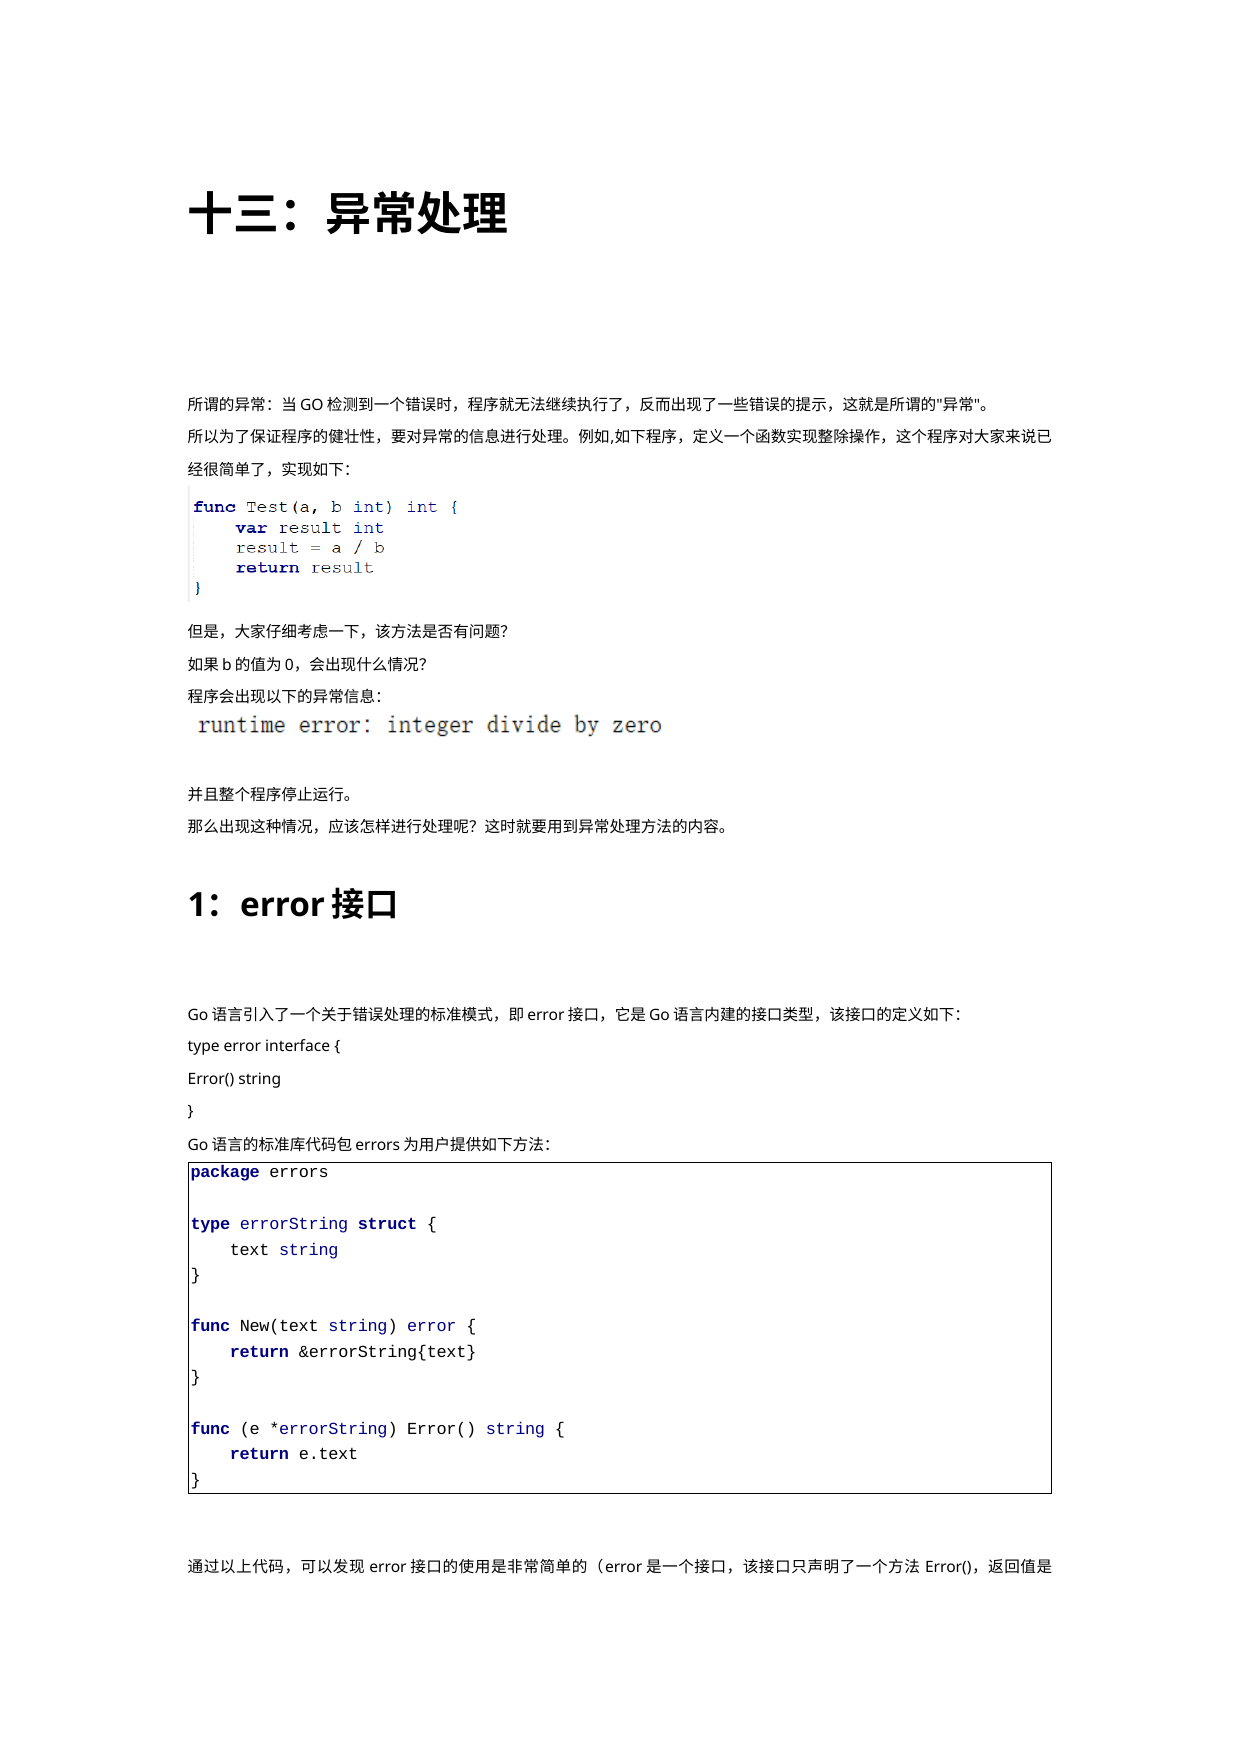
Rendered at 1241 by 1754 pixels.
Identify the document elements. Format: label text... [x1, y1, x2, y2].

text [187, 1549, 1053, 1582]
picture [187, 712, 716, 749]
subtitle 十三：异常处理 [187, 162, 1053, 259]
text Go语言引入了一个关于错误处理的标准模式，即error接口，它是Go语言内建的接口类型，该接口的定义如下： [187, 997, 1053, 1029]
text Error() string [187, 1062, 1053, 1094]
text 但是，大家仔细考虑一下，该方法是否有问题？ [187, 615, 1053, 647]
text 程序会出现以下的异常信息： [187, 680, 1053, 712]
text 所以为了保证程序的健壮性，要对异常的信息进行处理。例如,如下程序，定义一个函数实现整除操作，这个程序对大家来说已经很简单了，实现如下： [187, 420, 1053, 485]
text 并且整个程序停止运行。 [187, 777, 1053, 810]
text Go语言的标准库代码包errors为用户提供如下方法： [187, 1127, 1053, 1159]
text 那么出现这种情况，应该怎样进行处理呢？这时就要用到异常处理方法的内容。 [187, 810, 1053, 842]
text 如果b的值为0，会出现什么情况？ [187, 647, 1053, 680]
text type error interface { [187, 1029, 1053, 1062]
picture [187, 485, 604, 602]
text 所谓的异常：当GO检测到一个错误时，程序就无法继续执行了，反而出现了一些错误的提示，这就是所谓的"异常"。 [187, 387, 1053, 420]
subtitle 1：error接口 [187, 869, 1053, 934]
text } [187, 1094, 1053, 1127]
